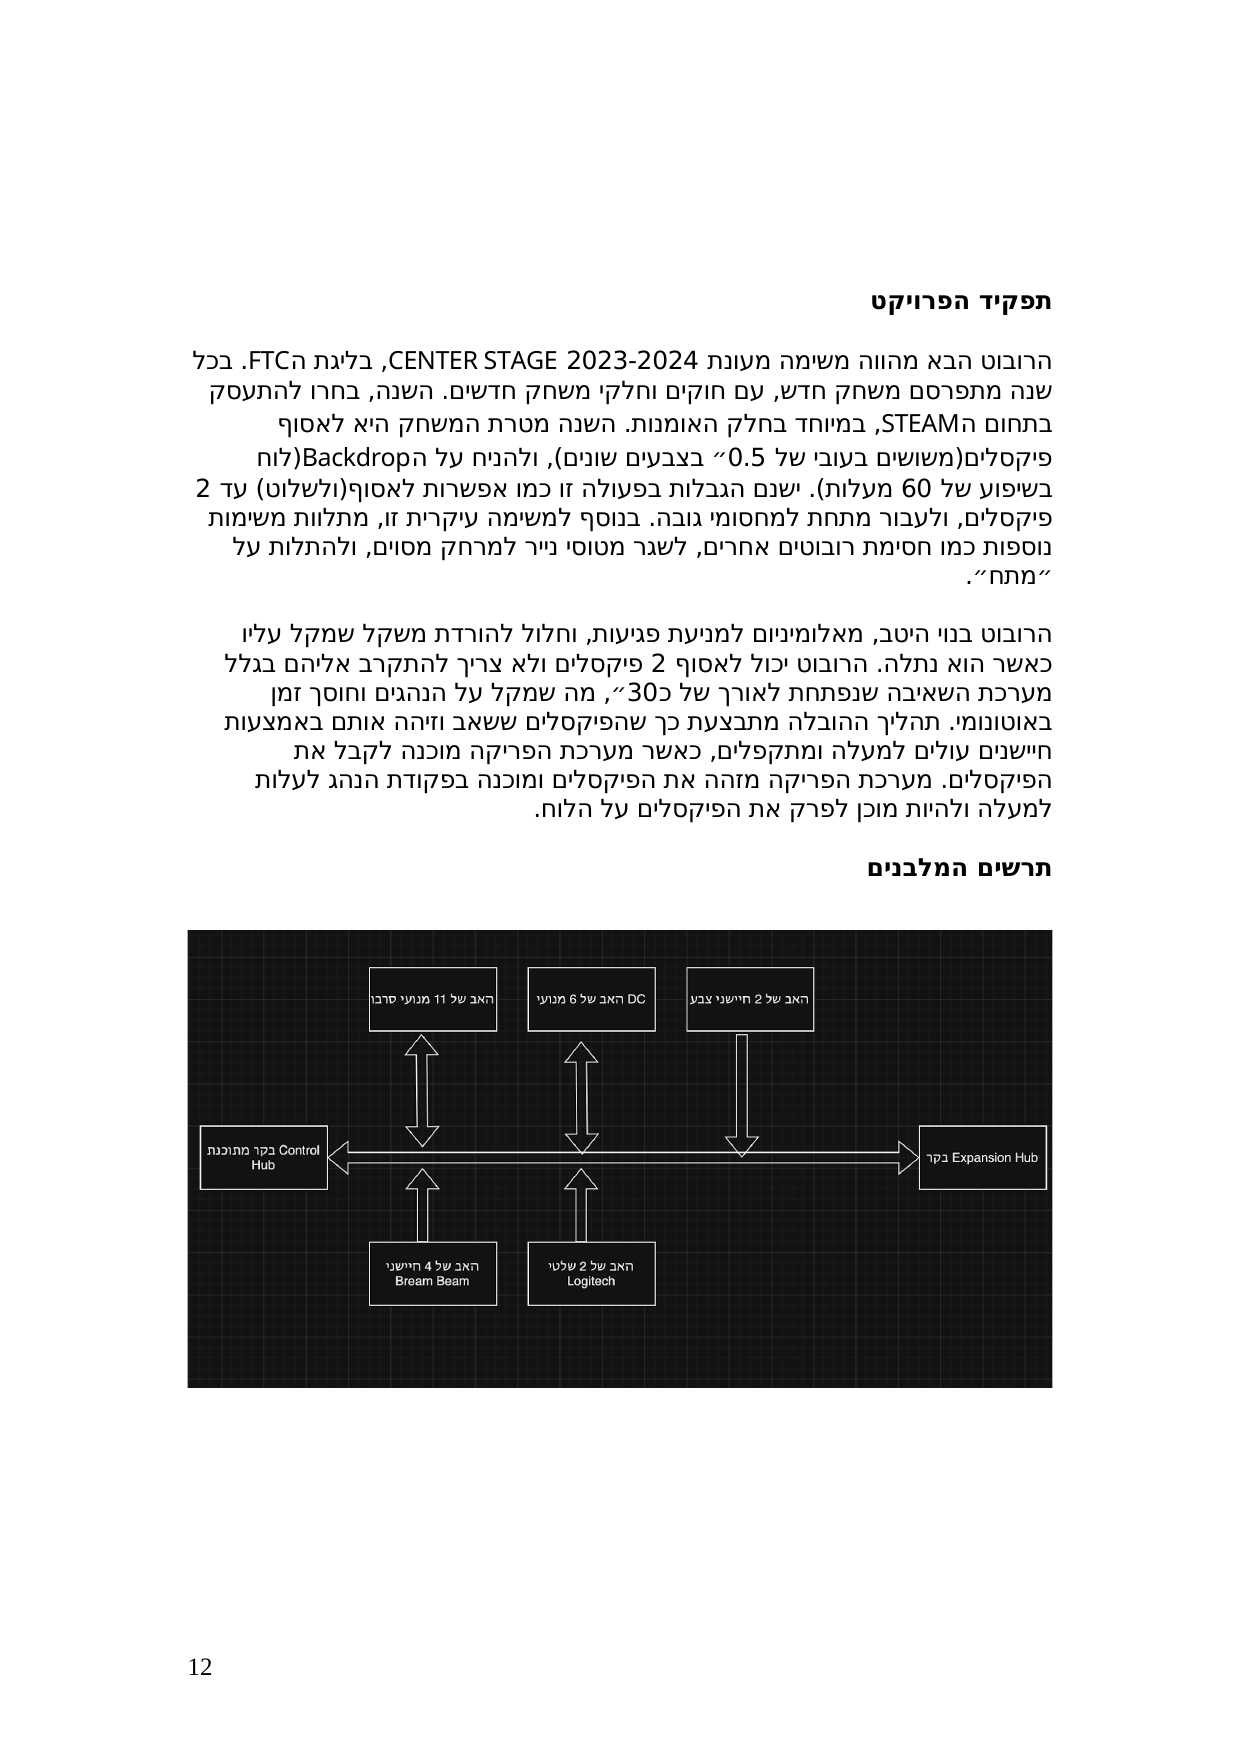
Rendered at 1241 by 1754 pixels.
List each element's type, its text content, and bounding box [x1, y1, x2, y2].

text הרובוט הבא מהווה משימה מעונת 2023-2024 CENTER STAGE, בליגת הFTC. בכל שנה מתפרסם משחק חדש, עם חוקים וחלקי משחק חדשים. השנה, בחרו להתעסק בתחום הSTEAM, במיוחד בחלק האומנות. השנה מטרת המשחק היא לאסוף פיקסלים(משושים בעובי של 0.5״ בצבעים שונים), ולהניח על הBackdrop(לוח בשיפוע של 60 מעלות). ישנם הגבלות בפעולה זו כמו אפשרות לאסוף(ולשלוט) עד 2 פיקסלים, ולעבור מתחת למחסומי גובה. בנוסף למשימה עיקרית זו, מתלוות משימות נוספות כמו חסימת רובוטים אחרים, לשגר מטוסי נייר למרחק מסוים, ולהתלות על ״מתח״. [187, 342, 1053, 591]
picture [187, 930, 1053, 1388]
subtitle תפקיד הפרויקט [187, 286, 1053, 315]
text הרובוט בנוי היטב, מאלומיניום למניעת פגיעות, וחלול להורדת משקל שמקל עליו כאשר הוא נתלה. הרובוט יכול לאסוף 2 פיקסלים ולא צריך להתקרב אליהם בגלל מערכת השאיבה שנפתחת לאורך של כ30״, מה שמקל על הנהגים וחוסך זמן באוטונומי. תהליך ההובלה מתבצעת כך שהפיקסלים ששאב וזיהה אותם באמצעות חיישנים עולים למעלה ומתקפלים, כאשר מערכת הפריקה מוכנה לקבל את הפיקסלים. מערכת הפריקה מזהה את הפיקסלים ומוכנה בפקודת הנהג לעלות למעלה ולהיות מוכן לפרק את הפיקסלים על הלוח. [187, 620, 1053, 824]
subtitle תרשים המלבנים [187, 853, 1053, 882]
